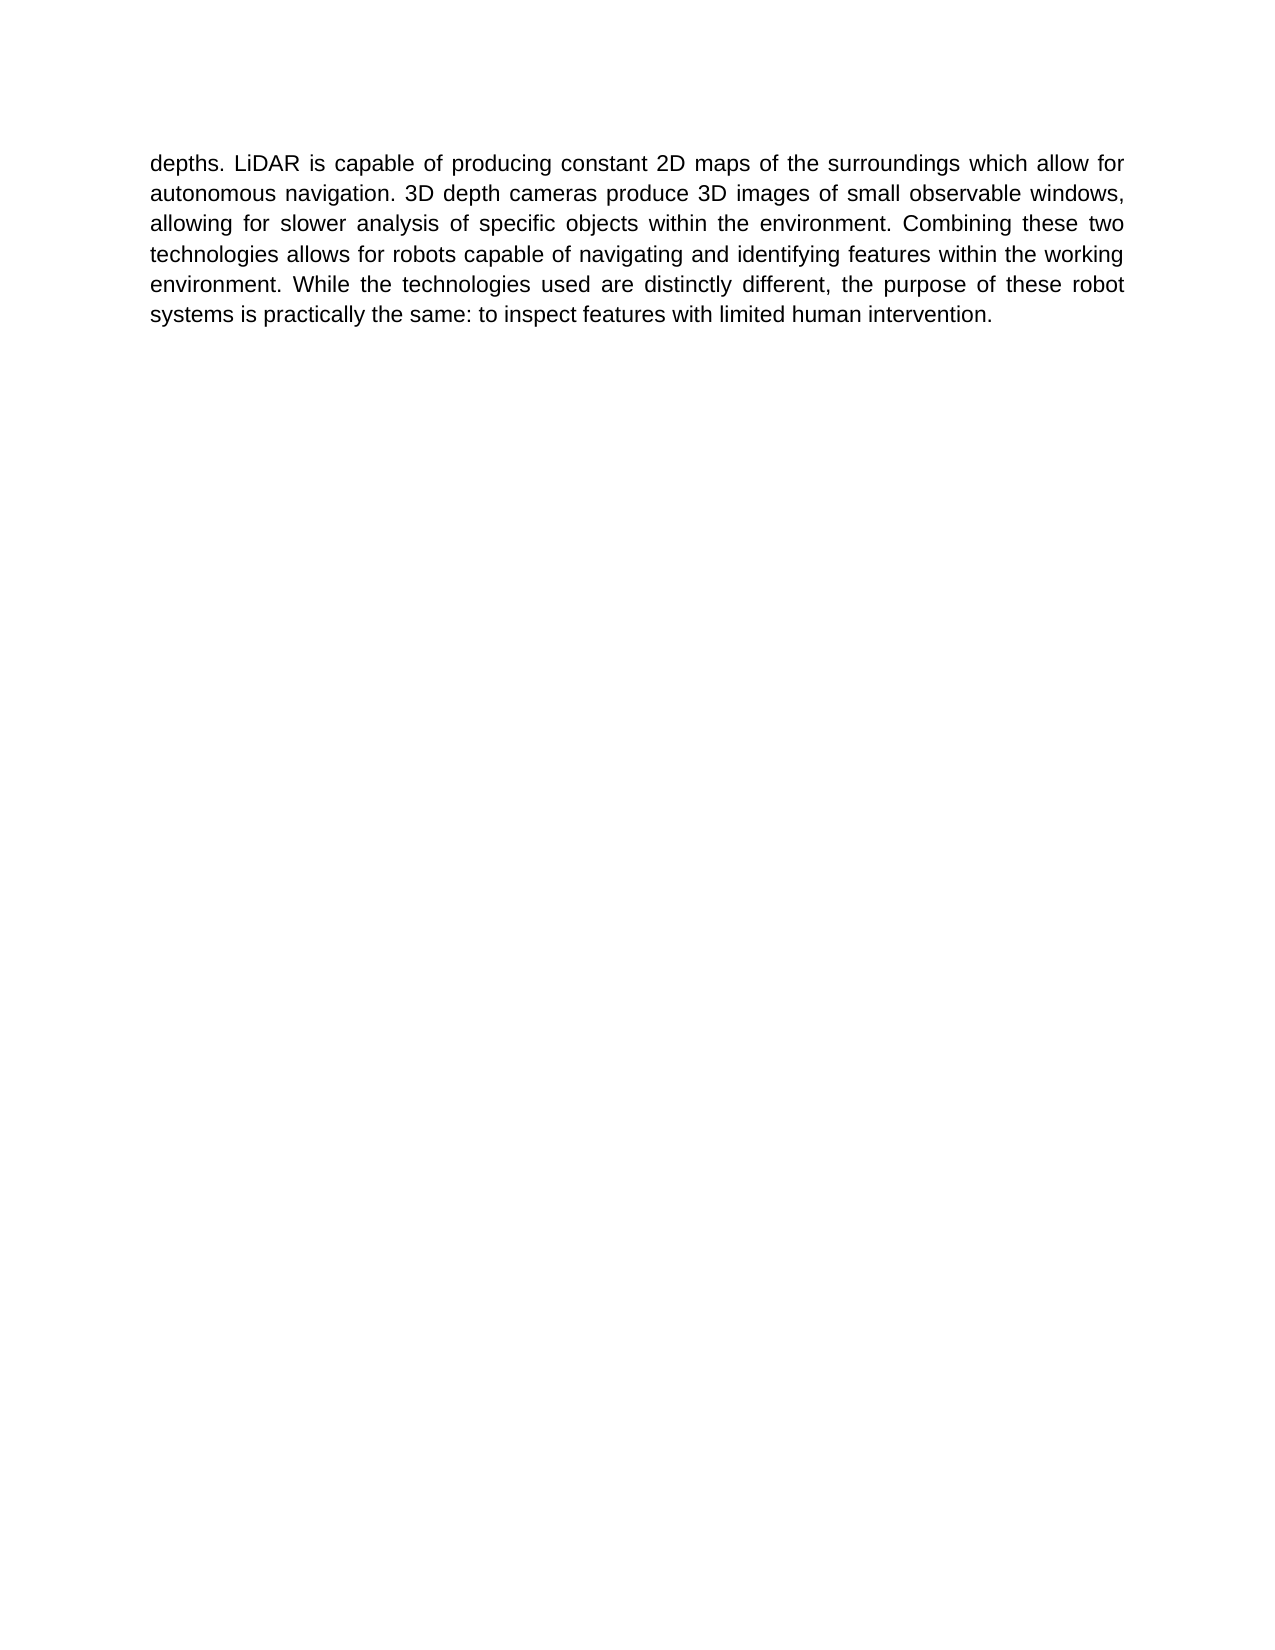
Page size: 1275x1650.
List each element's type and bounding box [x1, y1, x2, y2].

text [150, 150, 1125, 327]
